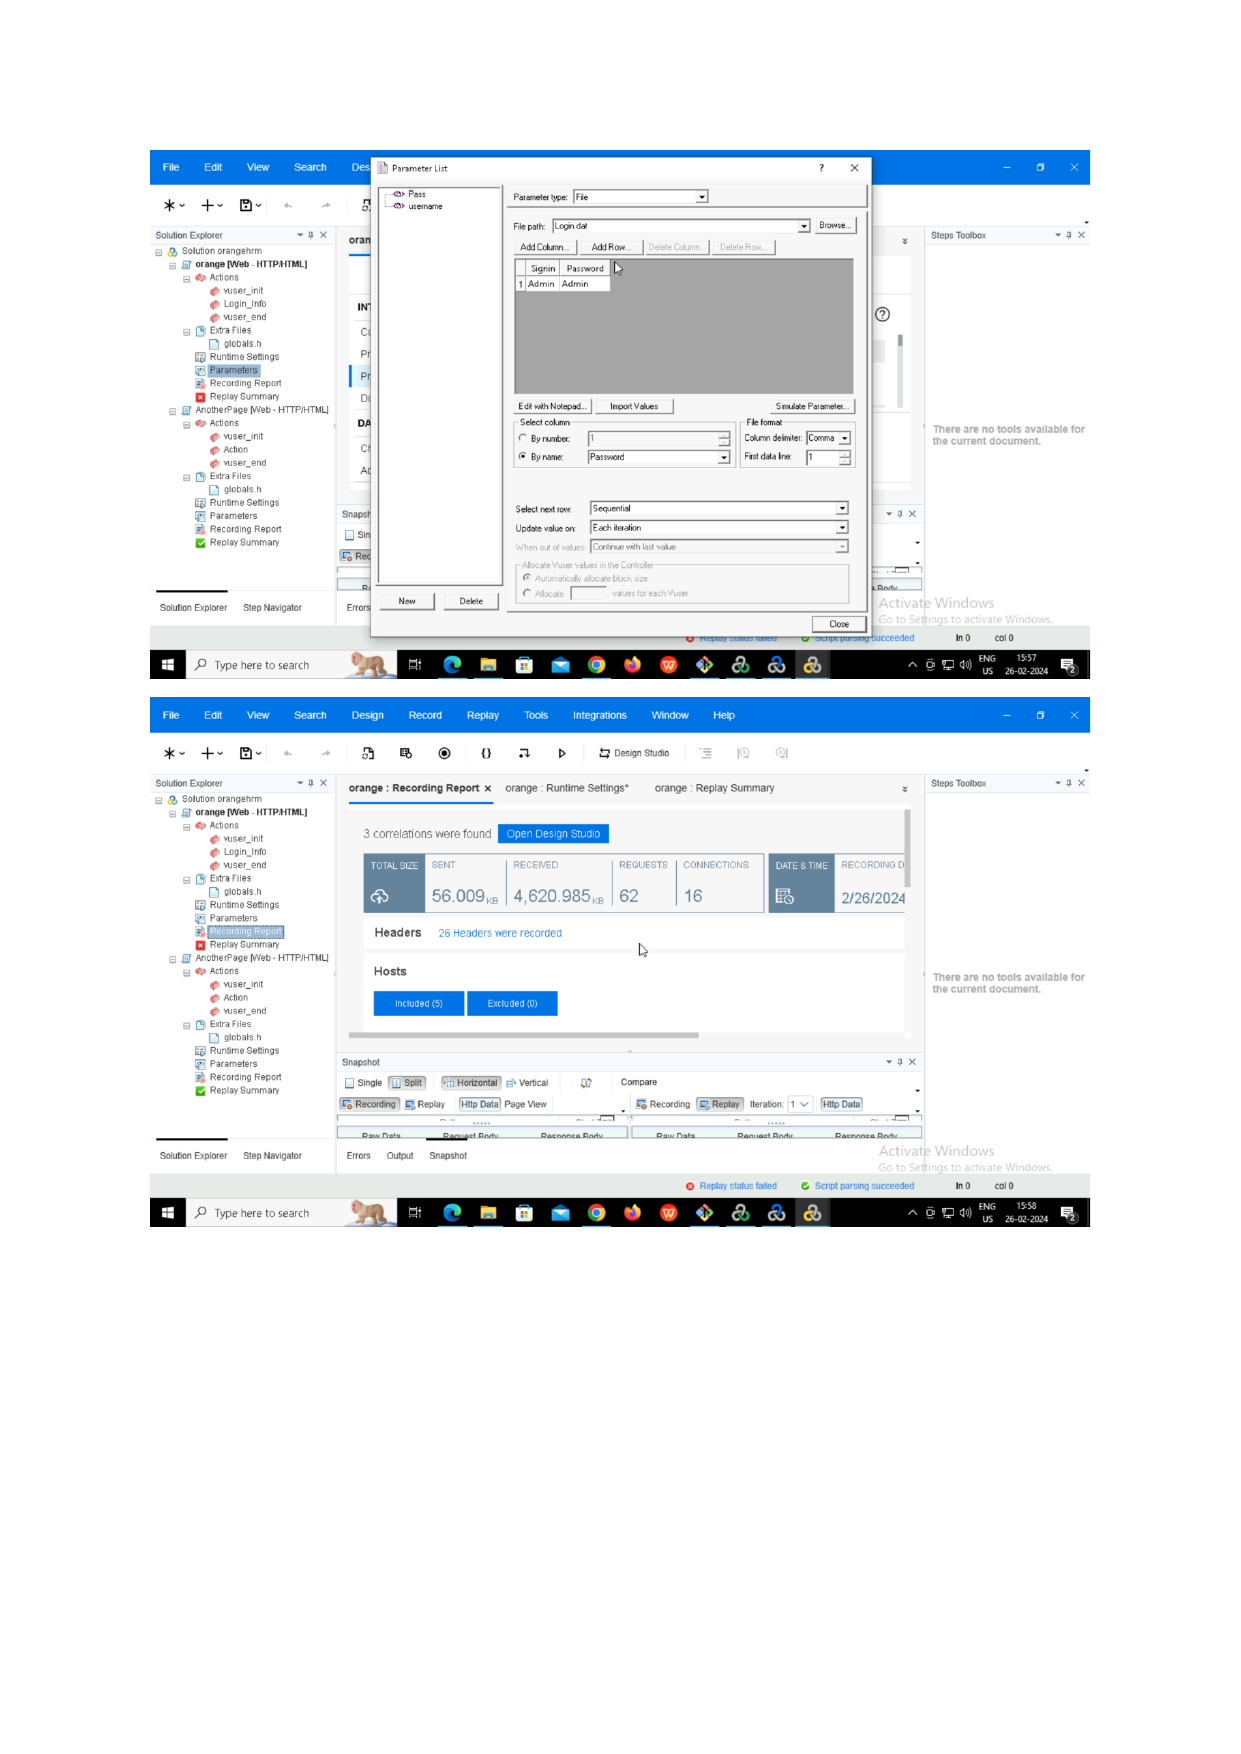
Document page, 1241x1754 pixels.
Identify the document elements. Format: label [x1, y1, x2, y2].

picture [150, 697, 1091, 1227]
picture [150, 150, 1091, 679]
